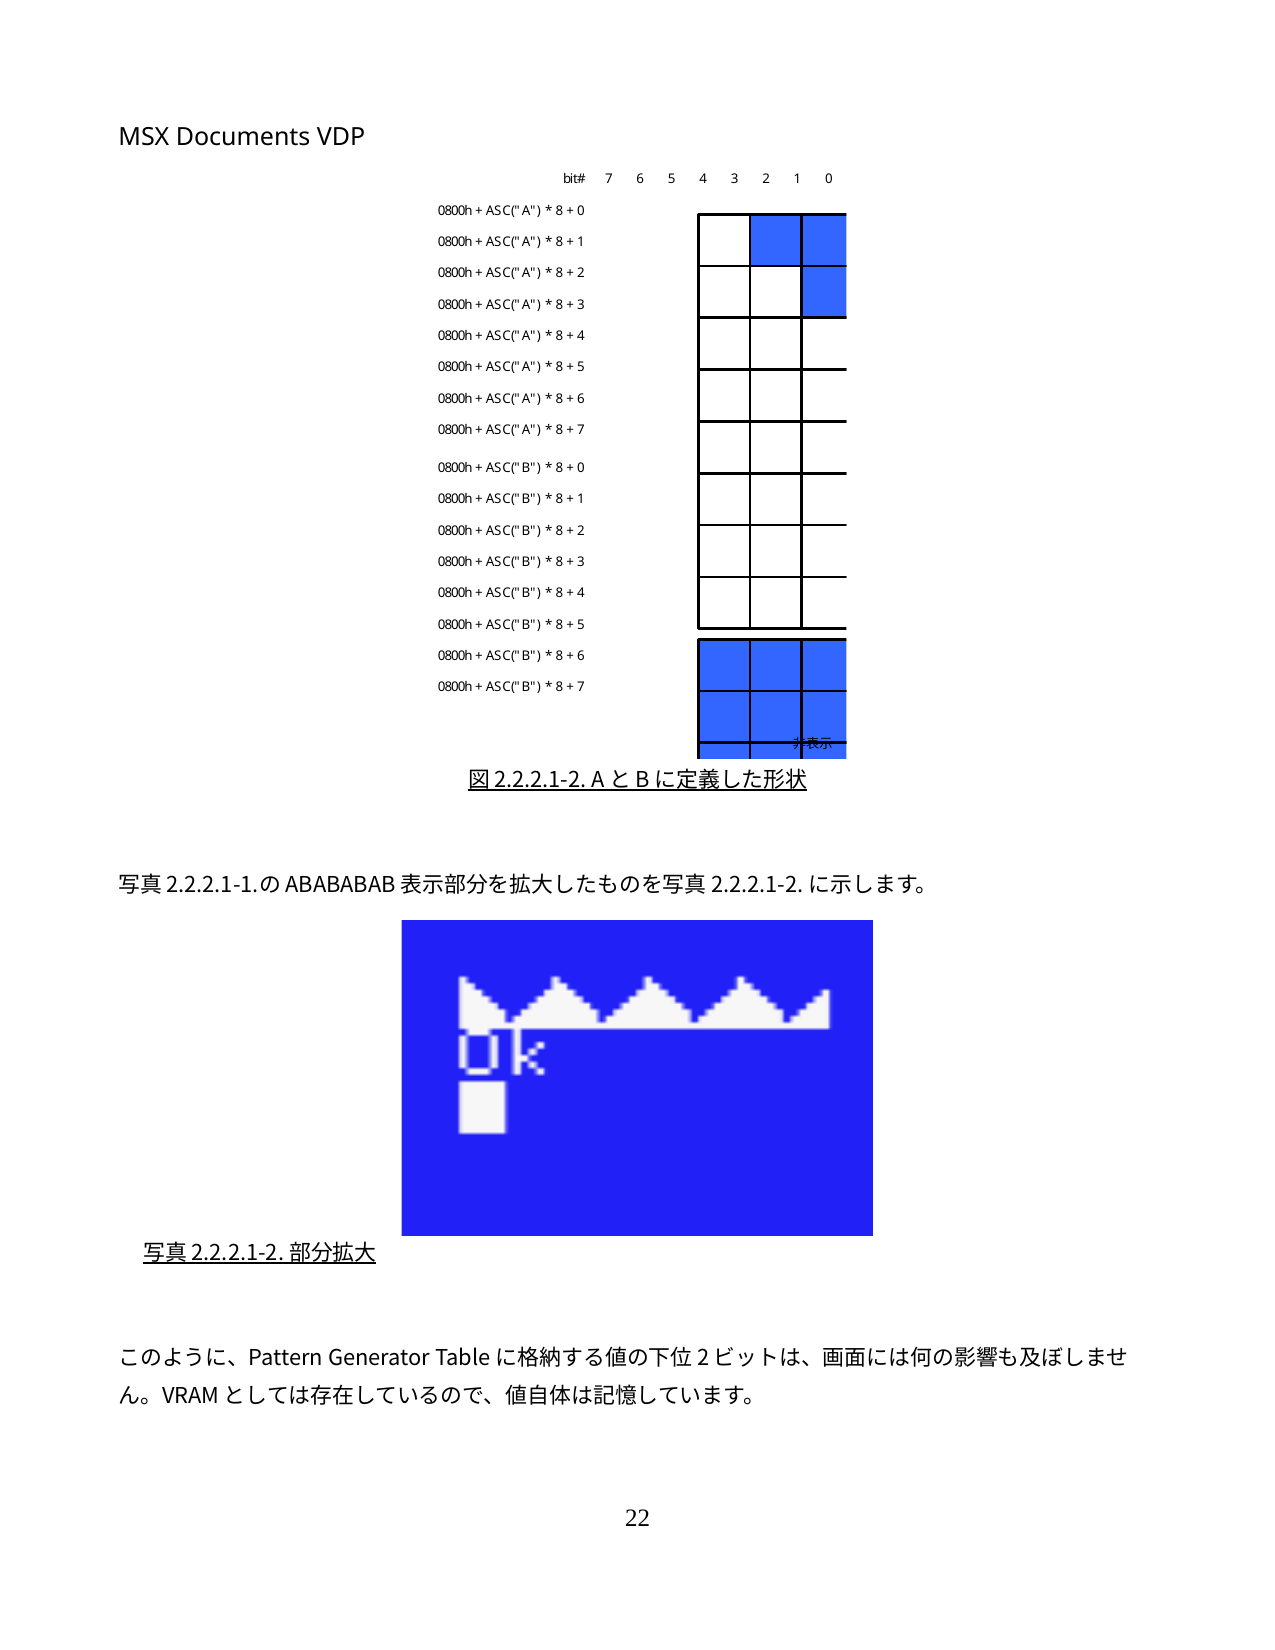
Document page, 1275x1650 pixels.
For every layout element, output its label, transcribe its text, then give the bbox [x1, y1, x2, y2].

text 写真2.2.2.1-1.のABABABAB表示部分を拡大したものを写真2.2.2.1-2. に示します。 [118, 867, 1157, 899]
text 図2.2.2.1-2. AとBに定義した形状 [118, 762, 1157, 794]
text このように、Pattern Generator Table に格納する値の下位2ビットは、画面には何の影響も及ぼしません。VRAMとしては存在しているので、値自体は記憶しています。 [118, 1340, 1157, 1409]
text 写真2.2.2.1-2. 部分拡大 [118, 1235, 1157, 1266]
